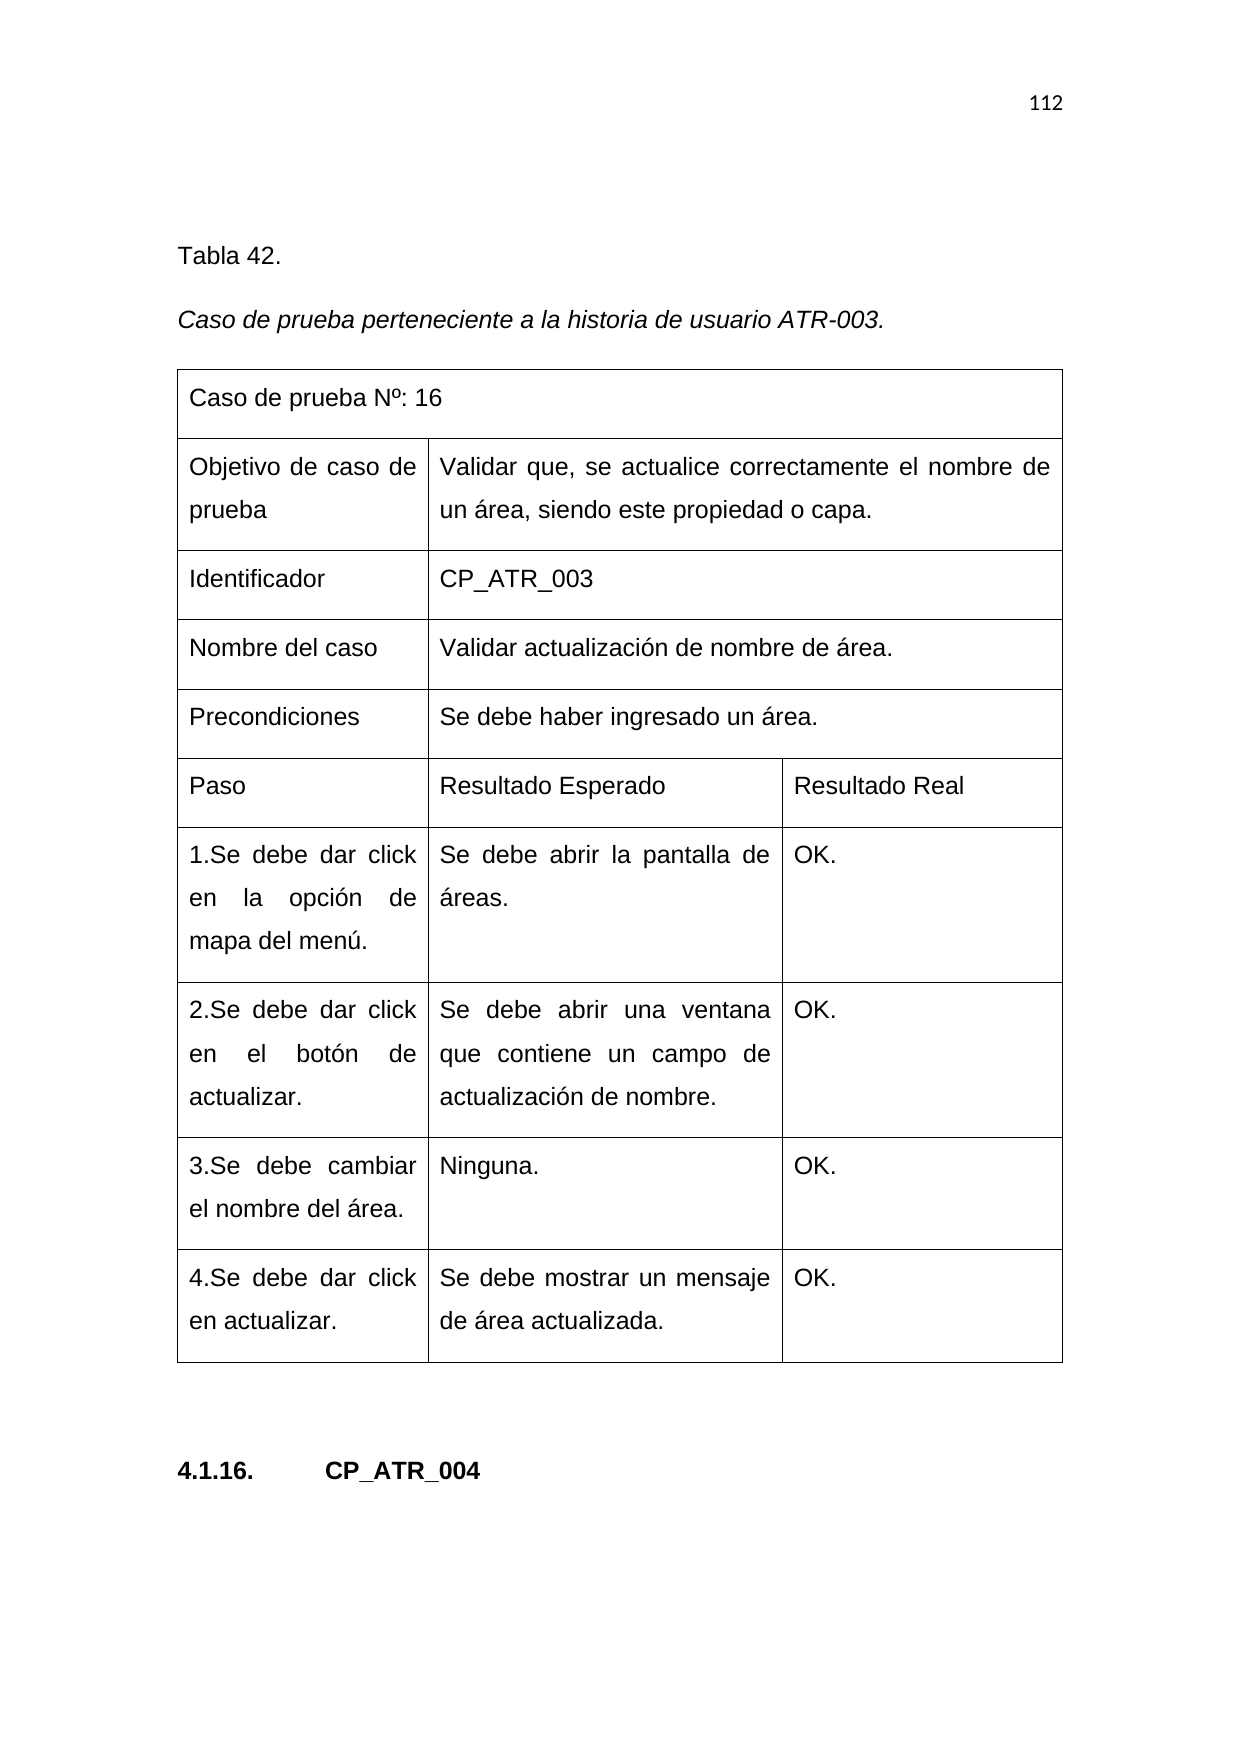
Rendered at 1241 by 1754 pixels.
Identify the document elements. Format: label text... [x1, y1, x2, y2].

table_cell Paso [178, 759, 428, 827]
table_cell Resultado Esperado [429, 759, 782, 827]
table_cell Identificador [178, 551, 428, 619]
table_cell OK. [783, 1138, 1062, 1249]
text Caso de prueba perteneciente a la historia de usuario ATR-003. [177, 305, 1063, 334]
table_cell 4.Se debe dar click en actualizar. [178, 1250, 428, 1362]
table_cell 1.Se debe dar click en la opción de mapa del menú. [178, 828, 428, 982]
table_cell 3.Se debe cambiar el nombre del área. [178, 1138, 428, 1249]
table_cell Se debe haber ingresado un área. [429, 690, 1062, 757]
table_cell Nombre del caso [178, 620, 428, 688]
table_cell CP_ATR_003 [429, 551, 1062, 619]
table_cell Se debe abrir una ventana que contiene un campo de actualización de nombre. [429, 983, 782, 1137]
table_cell Precondiciones [178, 690, 428, 757]
table_cell Validar actualización de nombre de área. [429, 620, 1062, 688]
text Tabla 42. [177, 241, 1063, 270]
table_cell Objetivo de caso de prueba [178, 439, 428, 550]
table_cell 2.Se debe dar click en el botón de actualizar. [178, 983, 428, 1137]
table_cell Se debe abrir la pantalla de áreas. [429, 828, 782, 982]
table_cell OK. [783, 1250, 1062, 1362]
table_cell Validar que, se actualice correctamente el nombre de un área, siendo este propiedad o capa. [429, 439, 1062, 550]
table_cell OK. [783, 983, 1062, 1137]
table_cell Ninguna. [429, 1138, 782, 1249]
table_cell OK. [783, 828, 1062, 982]
table_cell Se debe mostrar un mensaje de área actualizada. [429, 1250, 782, 1362]
table_header Caso de prueba Nº: 16 [178, 370, 1062, 438]
table_cell Resultado Real [783, 759, 1062, 827]
subtitle CP_ATR_004 [177, 1456, 1063, 1484]
